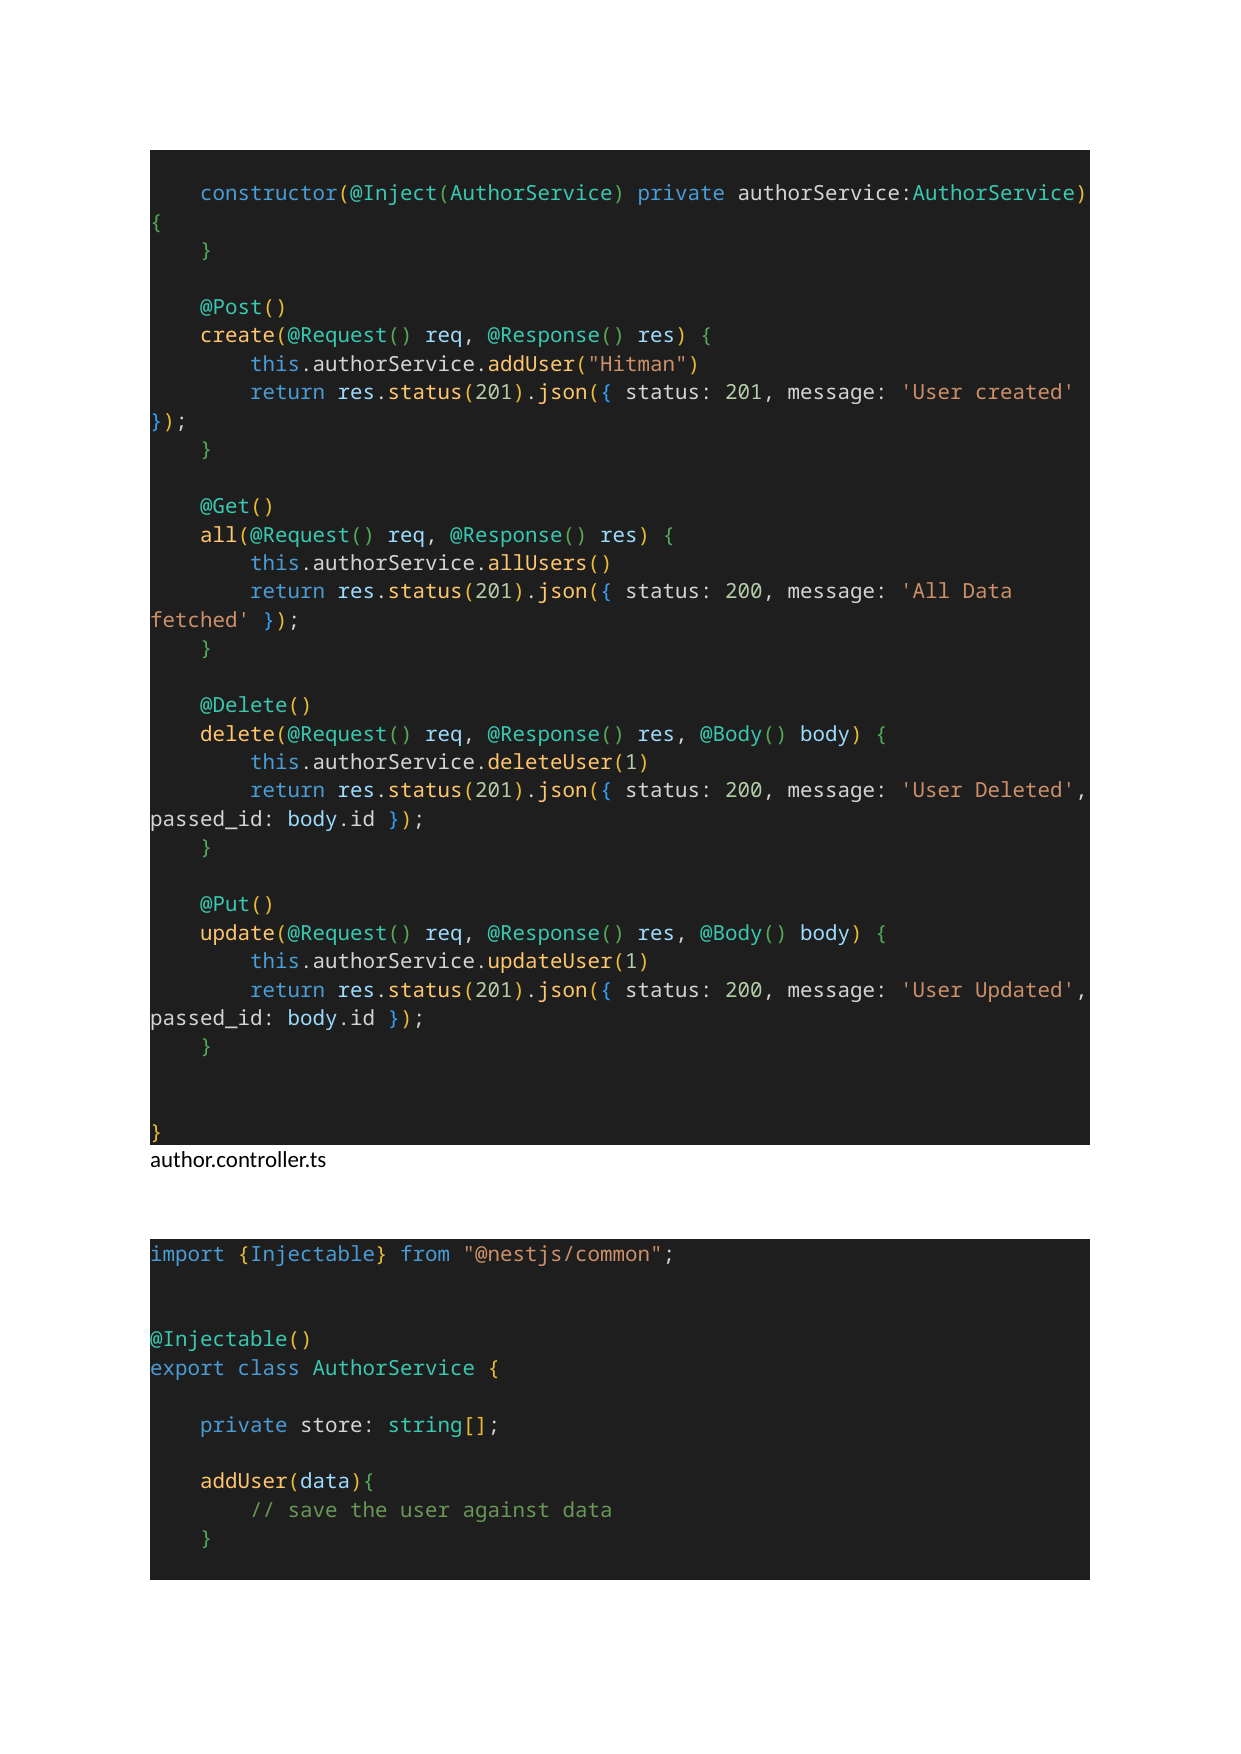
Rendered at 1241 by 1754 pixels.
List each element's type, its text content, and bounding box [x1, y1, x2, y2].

text author.controller.ts [150, 1145, 1090, 1173]
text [150, 1239, 1090, 1580]
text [150, 150, 1090, 1145]
